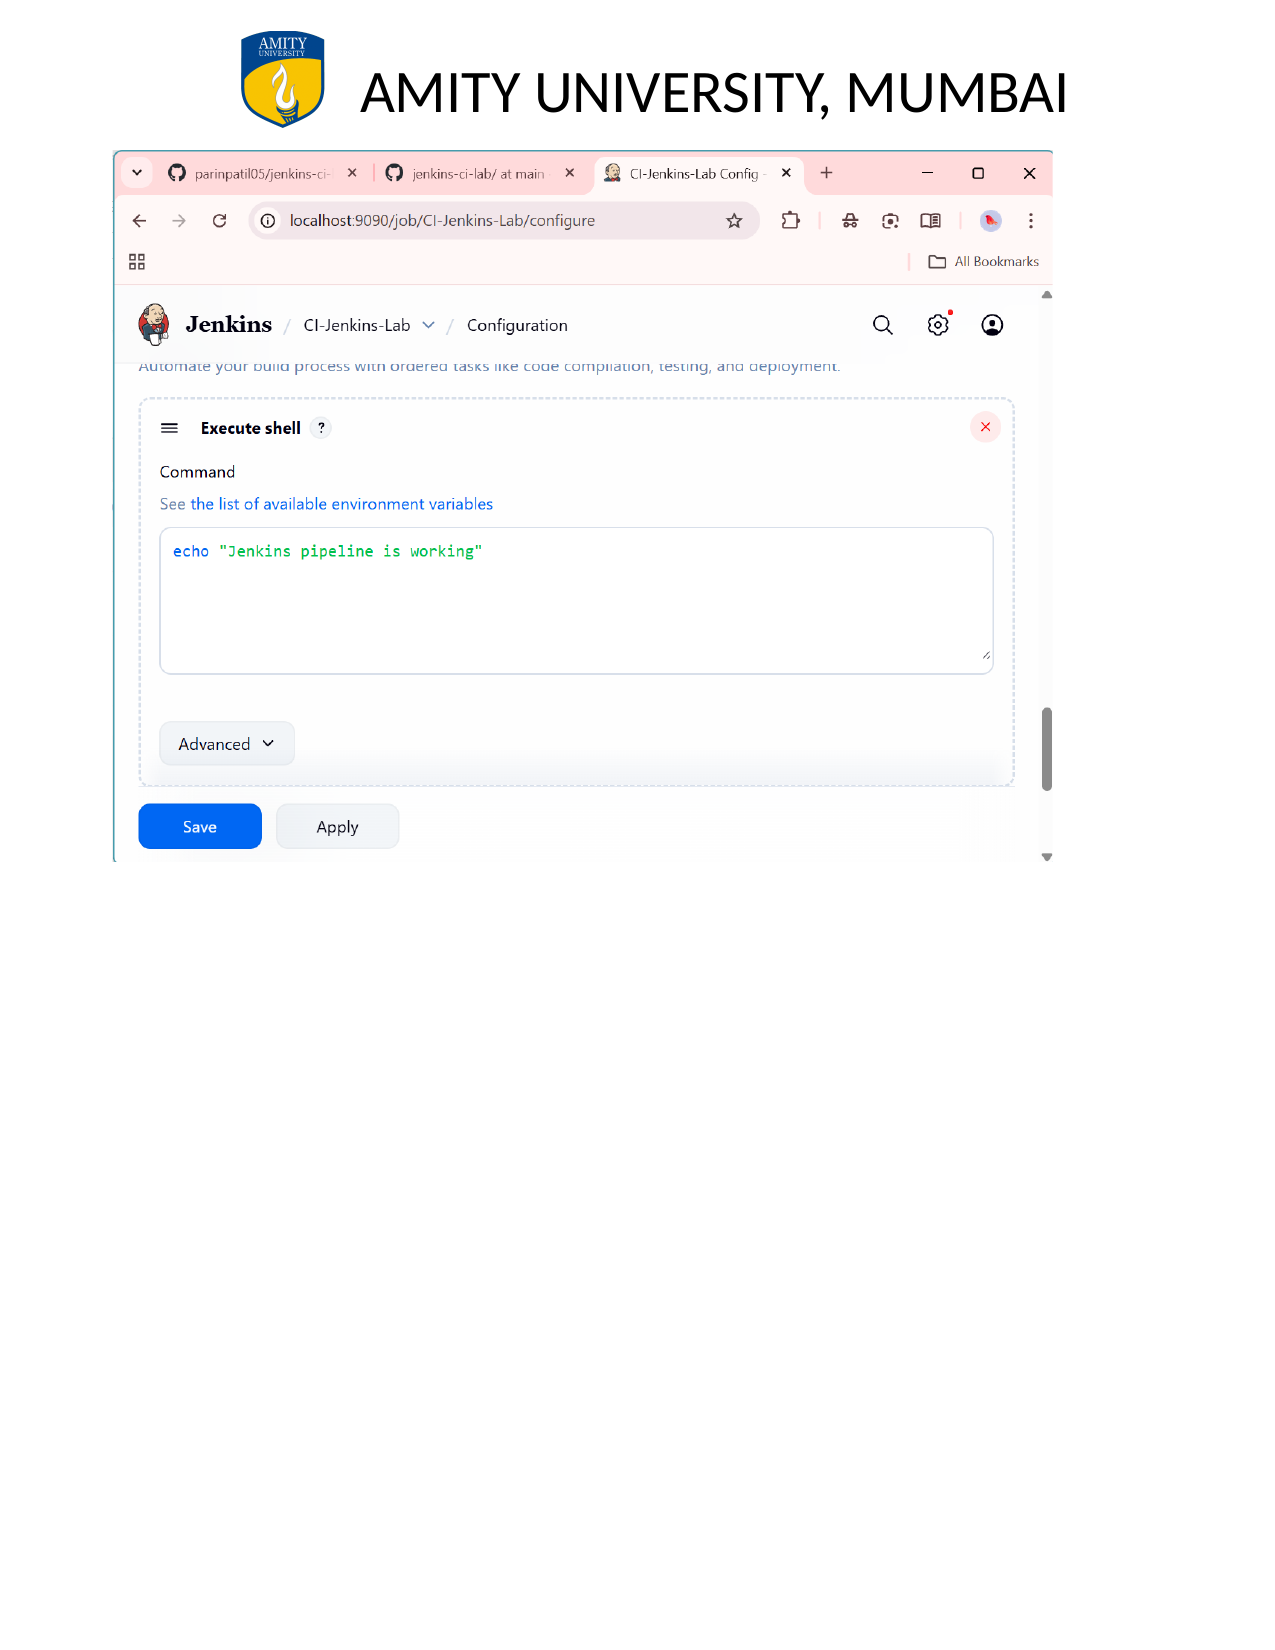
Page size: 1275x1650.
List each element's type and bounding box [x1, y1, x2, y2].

picture [112, 150, 1053, 862]
picture [241, 31, 327, 130]
